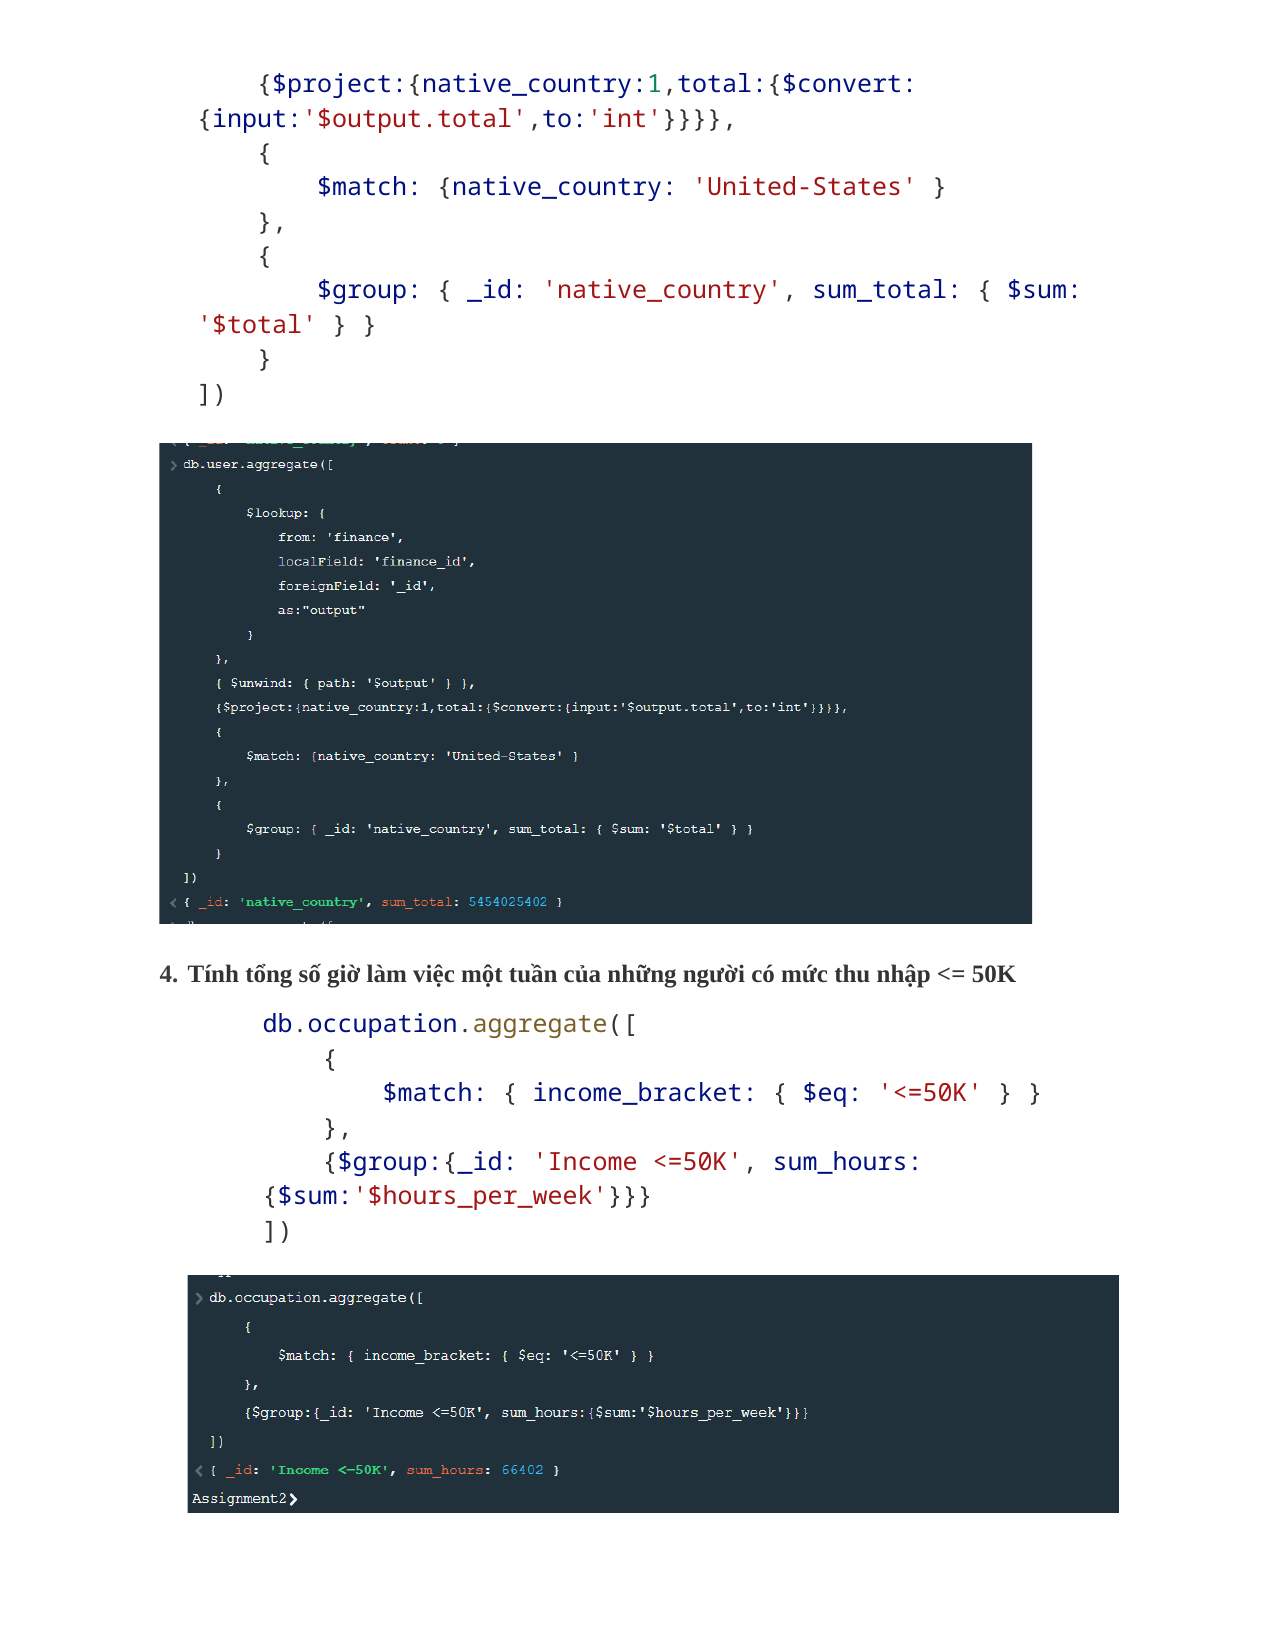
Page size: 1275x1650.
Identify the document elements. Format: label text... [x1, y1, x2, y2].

text }, [197, 203, 1125, 237]
text ]) [197, 375, 1125, 409]
text {$group:{_id: 'Income <=50K', sum_hours:{$sum:'$hours_per_week'}}} [262, 1143, 1125, 1212]
picture [159, 443, 1033, 924]
text { [262, 1040, 1125, 1074]
list Tính tổng số giờ làm việc một tuần của những người có mức thu nhập <= 50K [159, 953, 1125, 988]
text { [197, 237, 1125, 272]
text $match: { income_bracket: { $eq: '<=50K' } } [262, 1074, 1125, 1109]
text }, [262, 1109, 1125, 1143]
text ]) [262, 1212, 1125, 1246]
text } [197, 341, 1125, 375]
text {$project:{native_country:1,total:{$convert:{input:'$output.total',to:'int'}}}}, [197, 66, 1125, 134]
text $group: { _id: 'native_country', sum_total: { $sum: '$total' } } [197, 272, 1125, 341]
picture [187, 1275, 1119, 1513]
text db.occupation.aggregate([ [262, 1006, 1125, 1040]
text { [197, 134, 1125, 169]
text $match: {native_country: 'United-States' } [197, 169, 1125, 203]
